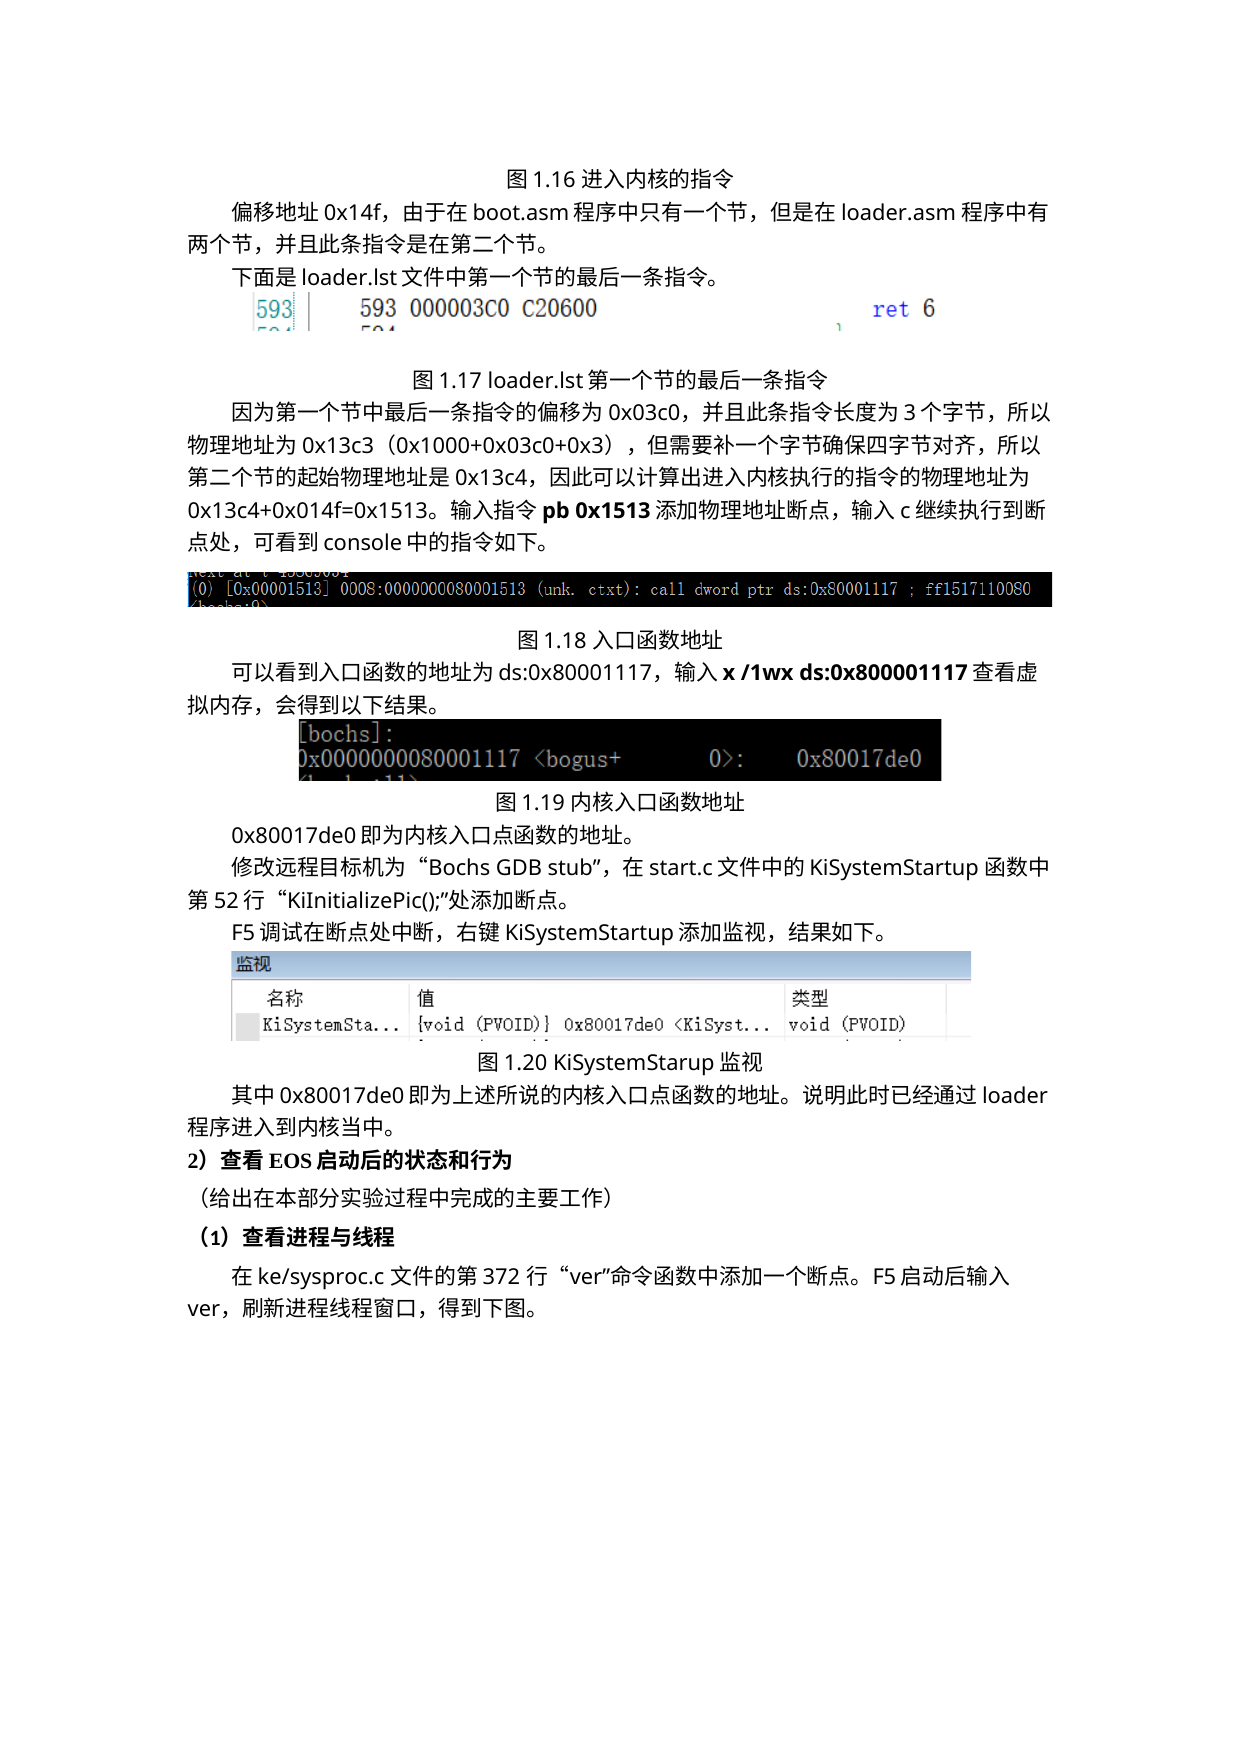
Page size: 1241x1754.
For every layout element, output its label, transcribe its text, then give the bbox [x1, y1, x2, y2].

text 图1.19 内核入口函数地址 [187, 785, 1053, 817]
picture [231, 951, 972, 1041]
list 查看进程与线程 [187, 1220, 1053, 1252]
text 0x80017de0即为内核入口点函数的地址。 [187, 817, 1053, 850]
text 图1.16 进入内核的指令 [187, 162, 1053, 194]
text 2）查看EOS启动后的状态和行为 [187, 1142, 1053, 1175]
text 偏移地址 0x14f，由于在boot.asm程序中只有一个节，但是在 loader.asm 程序中有两个节，并且此条指令是在第二个节。 [187, 194, 1053, 259]
text F5调试在断点处中断，右键KiSystemStartup添加监视，结果如下。 [187, 915, 1053, 947]
text 图1.18 入口函数地址 [187, 622, 1053, 655]
text 在ke/sysproc.c 文件的第 372 行“ver”命令函数中添加一个断点。F5启动后输入ver，刷新进程线程窗口，得到下图。 [187, 1258, 1053, 1323]
picture [187, 572, 1053, 607]
text 因为第一个节中最后一条指令的偏移为 0x03c0，并且此条指令长度为3个字节，所以物理地址为 0x13c3（0x1000+0x03c0+0x3），但需要补一个字节确保四字节对齐，所以第二个节的起始物理地址是 0x13c4，因此可以计算出进入内核执行的指令的物理地址为0x13c4+0x014f=0x1513。输入指令pb 0x1513添加物理地址断点，输入c继续执行到断点处，可看到console中的指令如下。 [187, 395, 1053, 557]
text （给出在本部分实验过程中完成的主要工作） [187, 1181, 1053, 1213]
text 图1.17 loader.lst第一个节的最后一条指令 [187, 362, 1053, 395]
text 图1.20 KiSystemStarup监视 [187, 1045, 1053, 1077]
picture [298, 719, 942, 781]
text 修改远程目标机为“Bochs GDB stub”，在start.c文件中的KiSystemStartup 函数中第52行“KiInitializePic();”处添加断点。 [187, 850, 1053, 915]
text 其中0x80017de0即为上述所说的内核入口点函数的地址。说明此时已经通过loader程序进入到内核当中。 [187, 1077, 1053, 1142]
text 可以看到入口函数的地址为ds:0x80001117，输入x /1wx ds:0x800001117查看虚拟内存，会得到以下结果。 [187, 655, 1053, 720]
text 下面是loader.lst文件中第一个节的最后一条指令。 [187, 259, 1053, 292]
picture [252, 292, 988, 331]
